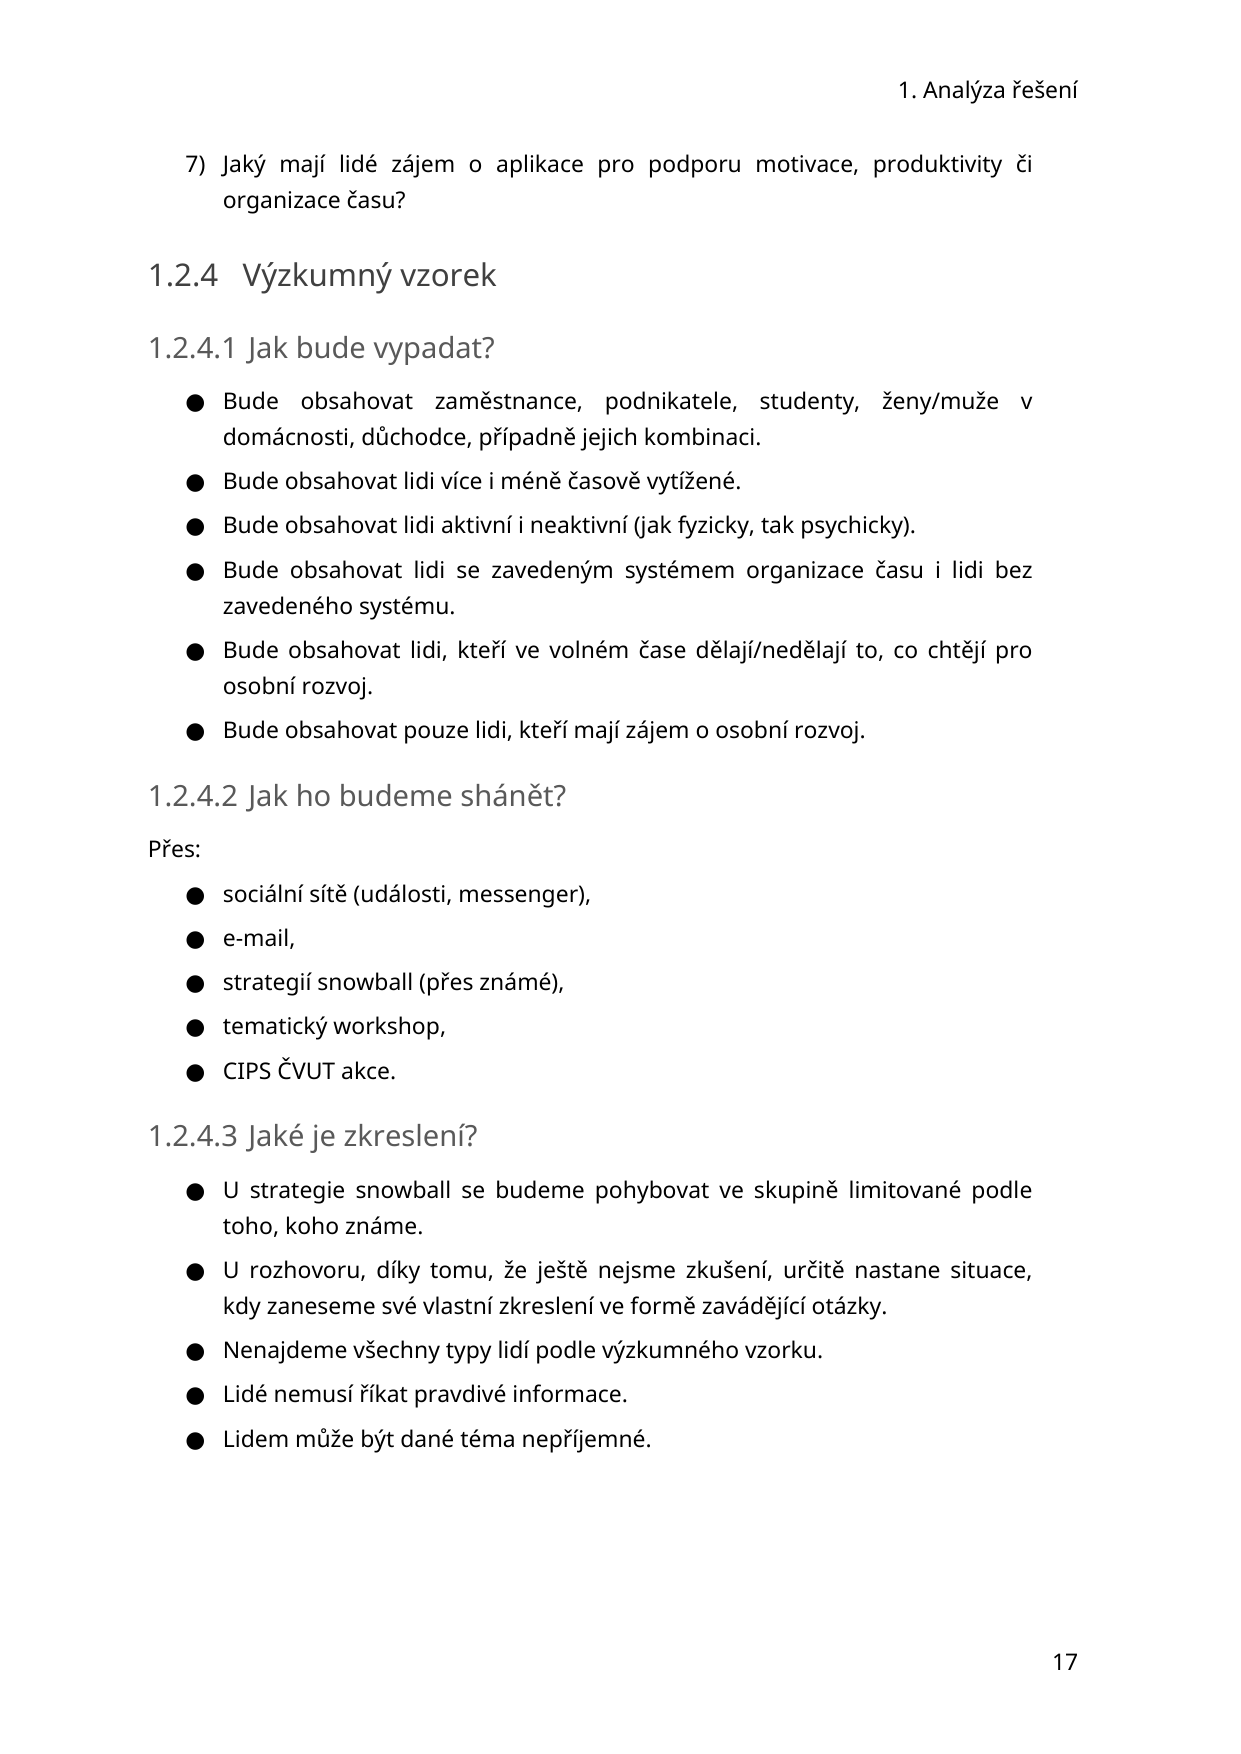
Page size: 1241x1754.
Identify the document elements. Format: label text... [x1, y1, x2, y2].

list Bude obsahovat pouze lidi, kteří mají zájem o osobní rozvoj. [185, 714, 1033, 745]
list Bude obsahovat lidi aktivní i neaktivní (jak fyzicky, tak psychicky). [185, 509, 1033, 541]
list Lidé nemusí říkat pravdivé informace. [185, 1378, 1033, 1409]
list Jaký mají lidé zájem o aplikace pro podporu motivace, produktivity či organizace času? [185, 148, 1033, 215]
list Bude obsahovat zaměstnance, podnikatele, studenty, ženy/muže v domácnosti, důchodce, případně jejich kombinaci. [185, 385, 1033, 452]
subtitle Jak bude vypadat? [148, 327, 1033, 367]
list e-mail, [185, 922, 1033, 953]
list CIPS ČVUT akce. [185, 1054, 1033, 1086]
list U strategie snowball se budeme pohybovat ve skupině limitované podle toho, koho známe. [185, 1174, 1033, 1241]
list sociální sítě (události, messenger), [185, 877, 1033, 909]
list Bude obsahovat lidi, kteří ve volném čase dělají/nedělají to, co chtějí pro osobní rozvoj. [185, 634, 1033, 701]
list Lidem může být dané téma nepříjemné. [185, 1423, 1033, 1454]
subtitle Výzkumný vzorek [148, 253, 1033, 296]
list strategií snowball (přes známé), [185, 966, 1033, 997]
list Nenajdeme všechny typy lidí podle výzkumného vzorku. [185, 1334, 1033, 1365]
subtitle Jak ho budeme shánět? [148, 775, 1033, 815]
list tematický workshop, [185, 1010, 1033, 1042]
subtitle Jaké je zkreslení? [148, 1116, 1033, 1155]
text Přes: [148, 833, 1033, 864]
list Bude obsahovat lidi se zavedeným systémem organizace času i lidi bez zavedeného systému. [185, 554, 1033, 621]
list Bude obsahovat lidi více i méně časově vytížené. [185, 465, 1033, 496]
list U rozhovoru, díky tomu, že ještě nejsme zkušení, určitě nastane situace, kdy zaneseme své vlastní zkreslení ve formě zavádějící otázky. [185, 1254, 1033, 1321]
